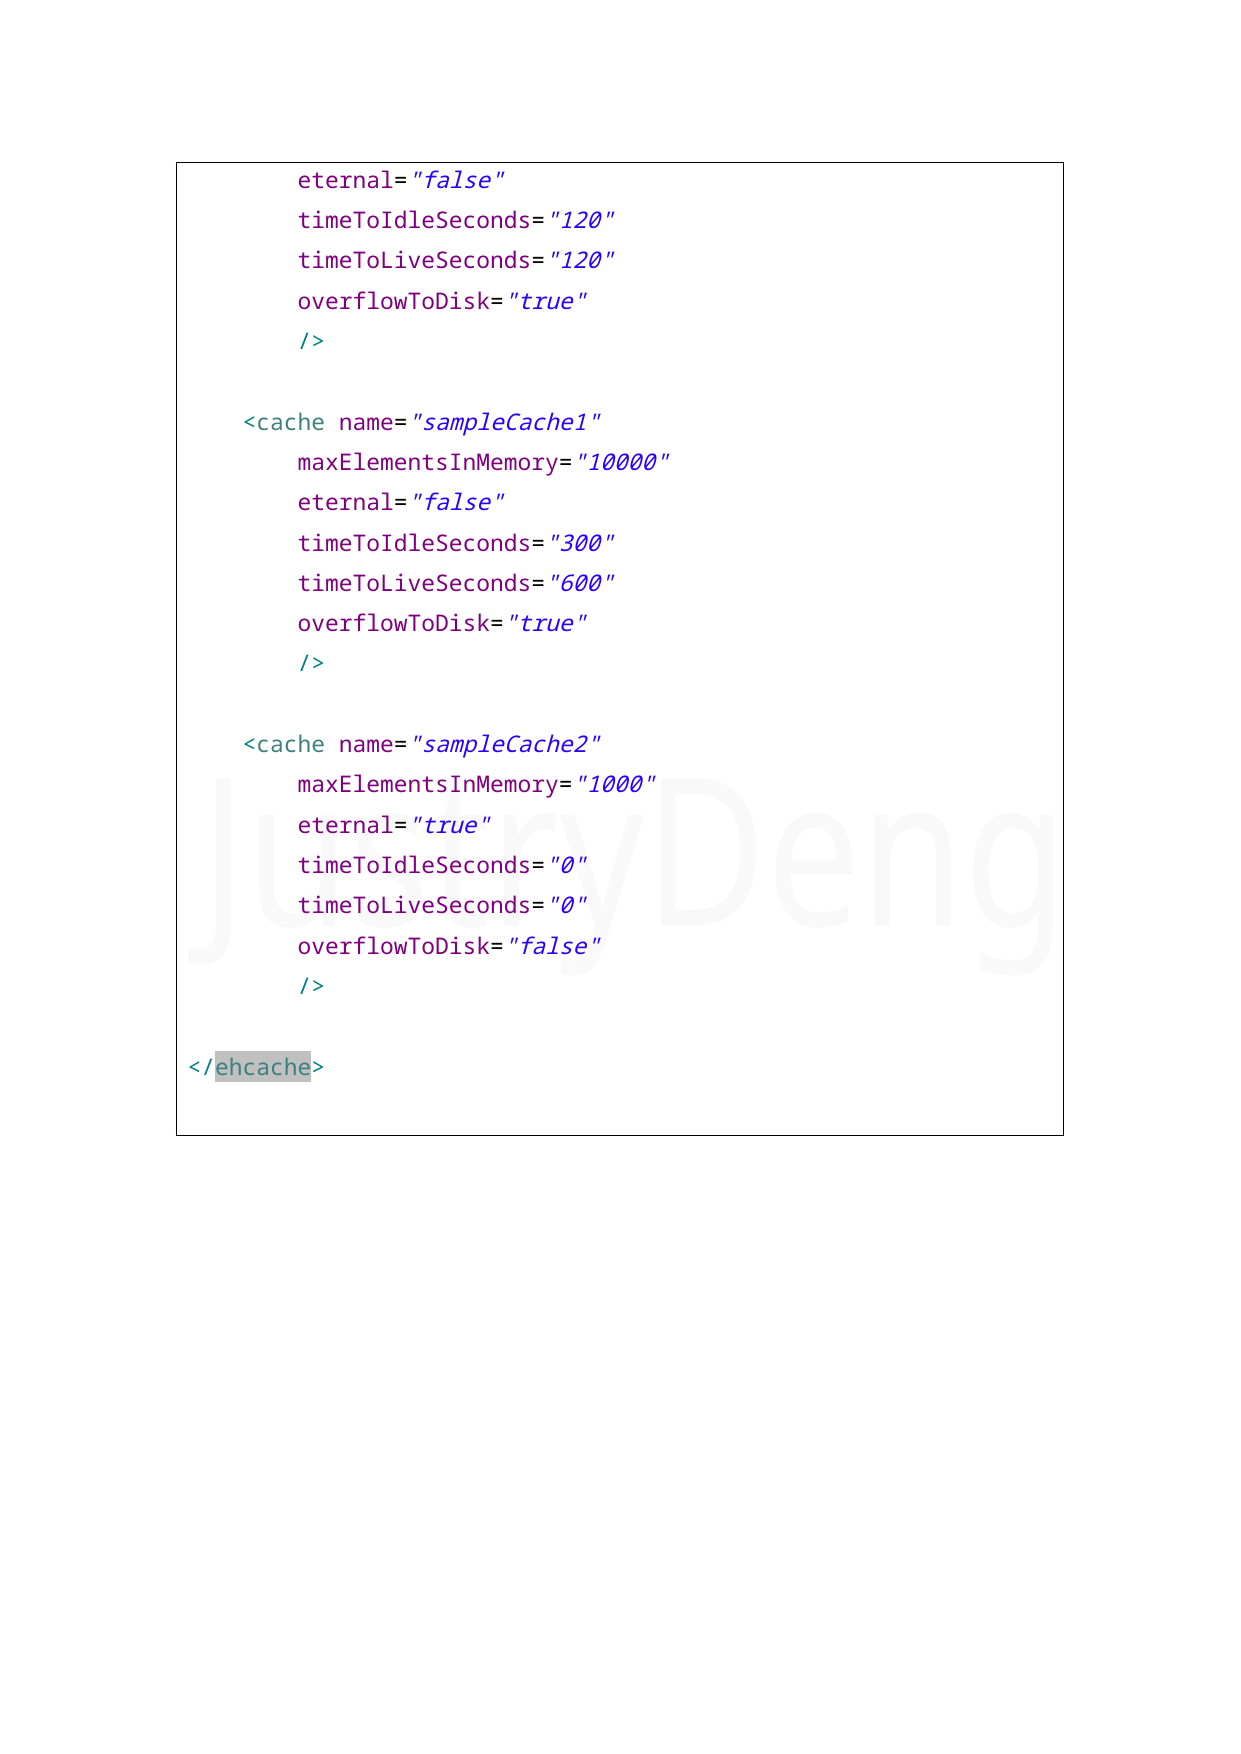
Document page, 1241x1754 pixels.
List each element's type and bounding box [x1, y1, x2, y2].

table_header [177, 163, 1063, 1135]
